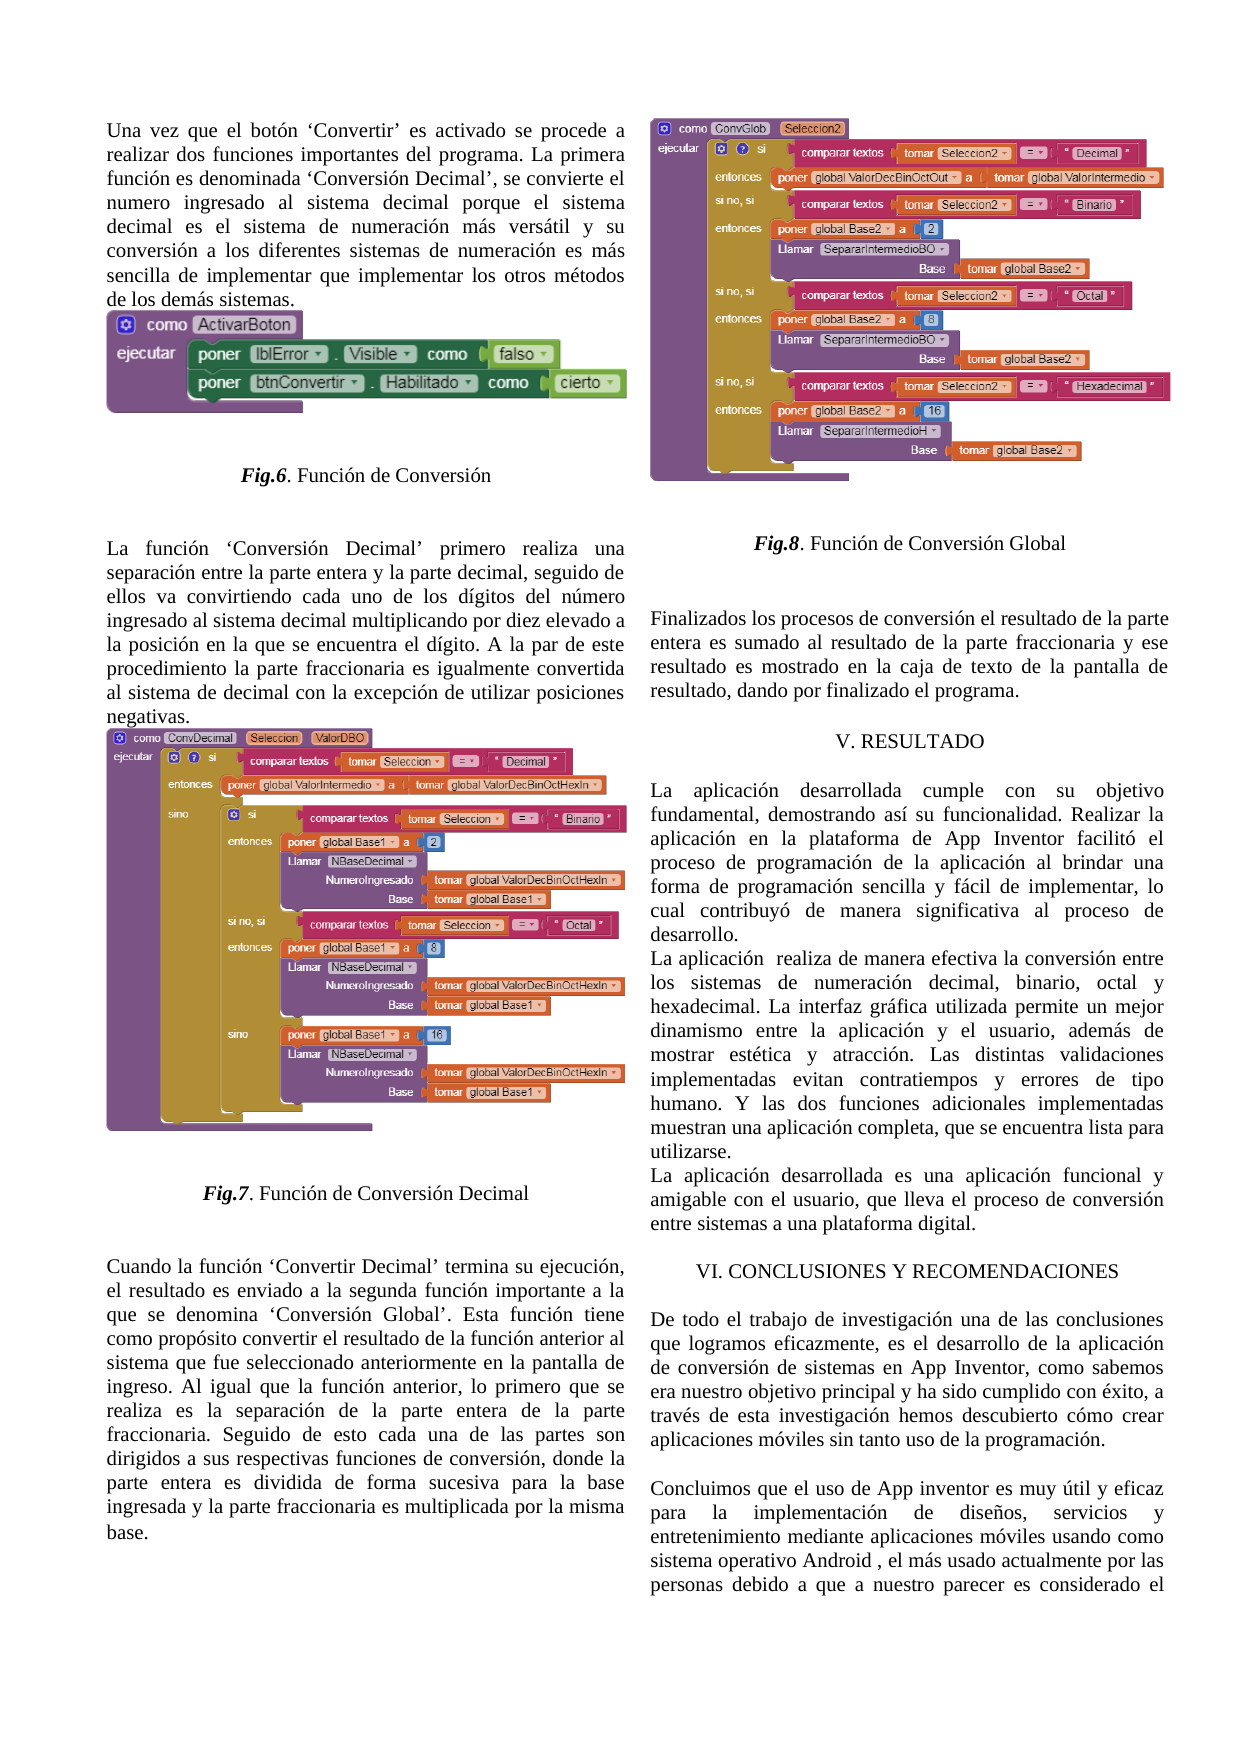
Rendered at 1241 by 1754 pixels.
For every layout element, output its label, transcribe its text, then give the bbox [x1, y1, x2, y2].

text La aplicación desarrollada cumple con su objetivo fundamental, demostrando así su funcionalidad. Realizar la aplicación en la plataforma de App Inventor facilitó el proceso de programación de la aplicación al brindar una forma de programación sencilla y fácil de implementar, lo cual contribuyó de manera significativa al proceso de desarrollo. [650, 778, 1165, 946]
picture [106, 728, 627, 1131]
text La aplicación desarrollada es una aplicación funcional y amigable con el usuario, que lleva el proceso de conversión entre sistemas a una plataforma digital. [650, 1163, 1165, 1235]
text Una vez que el botón ‘Convertir’ es activado se procede a realizar dos funciones importantes del programa. La primera función es denominada ‘Conversión Decimal’, se convierte el numero ingresado al sistema decimal porque el sistema decimal es el sistema de numeración más versátil y su conversión a los diferentes sistemas de numeración es más sencilla de implementar que implementar los otros métodos de los demás sistemas. [106, 118, 625, 310]
subtitle Fig.6. Función de Conversión [106, 463, 625, 487]
picture [650, 118, 1171, 481]
text De todo el trabajo de investigación una de las conclusiones que logramos eficazmente, es el desarrollo de la aplicación de conversión de sistemas en App Inventor, como sabemos era nuestro objetivo principal y ha sido cumplido con éxito, a través de esta investigación hemos descubierto cómo crear aplicaciones móviles sin tanto uso de la programación. [650, 1307, 1165, 1451]
text La función ‘Conversión Decimal’ primero realiza una separación entre la parte entera y la parte decimal, seguido de ellos va convirtiendo cada uno de los dígitos del número ingresado al sistema decimal multiplicando por diez elevado a la posición en la que se encuentra el dígito. A la par de este procedimiento la parte fraccionaria es igualmente convertida al sistema de decimal con la excepción de utilizar posiciones negativas. [106, 536, 625, 728]
subtitle Fig.8. Función de Conversión Global [650, 531, 1169, 555]
text La aplicación realiza de manera efectiva la conversión entre los sistemas de numeración decimal, binario, octal y hexadecimal. La interfaz gráfica utilizada permite un mejor dinamismo entre la aplicación y el usuario, además de mostrar estética y atracción. Las distintas validaciones implementadas evitan contratiempos y errores de tipo humano. Y las dos funciones adicionales implementadas muestran una aplicación completa, que se encuentra lista para utilizarse. [650, 946, 1165, 1163]
text Finalizados los procesos de conversión el resultado de la parte entera es sumado al resultado de la parte fraccionaria y ese resultado es mostrado en la caja de texto de la pantalla de resultado, dando por finalizado el programa. [650, 606, 1169, 702]
text VI. CONCLUSIONES Y RECOMENDACIONES [650, 1259, 1165, 1283]
subtitle Fig.7. Función de Conversión Decimal [106, 1180, 625, 1204]
subtitle V. RESULTADO [650, 729, 1169, 753]
text Cuando la función ‘Convertir Decimal’ termina su ejecución, el resultado es enviado a la segunda función importante a la que se denomina ‘Conversión Global’. Esta función tiene como propósito convertir el resultado de la función anterior al sistema que fue seleccionado anteriormente en la pantalla de ingreso. Al igual que la función anterior, lo primero que se realiza es la separación de la parte entera de la parte fraccionaria. Seguido de esto cada una de las partes son dirigidos a sus respectivas funciones de conversión, donde la parte entera es dividida de forma sucesiva para la base ingresada y la parte fraccionaria es multiplicada por la misma base. [106, 1253, 625, 1544]
picture [106, 310, 627, 413]
